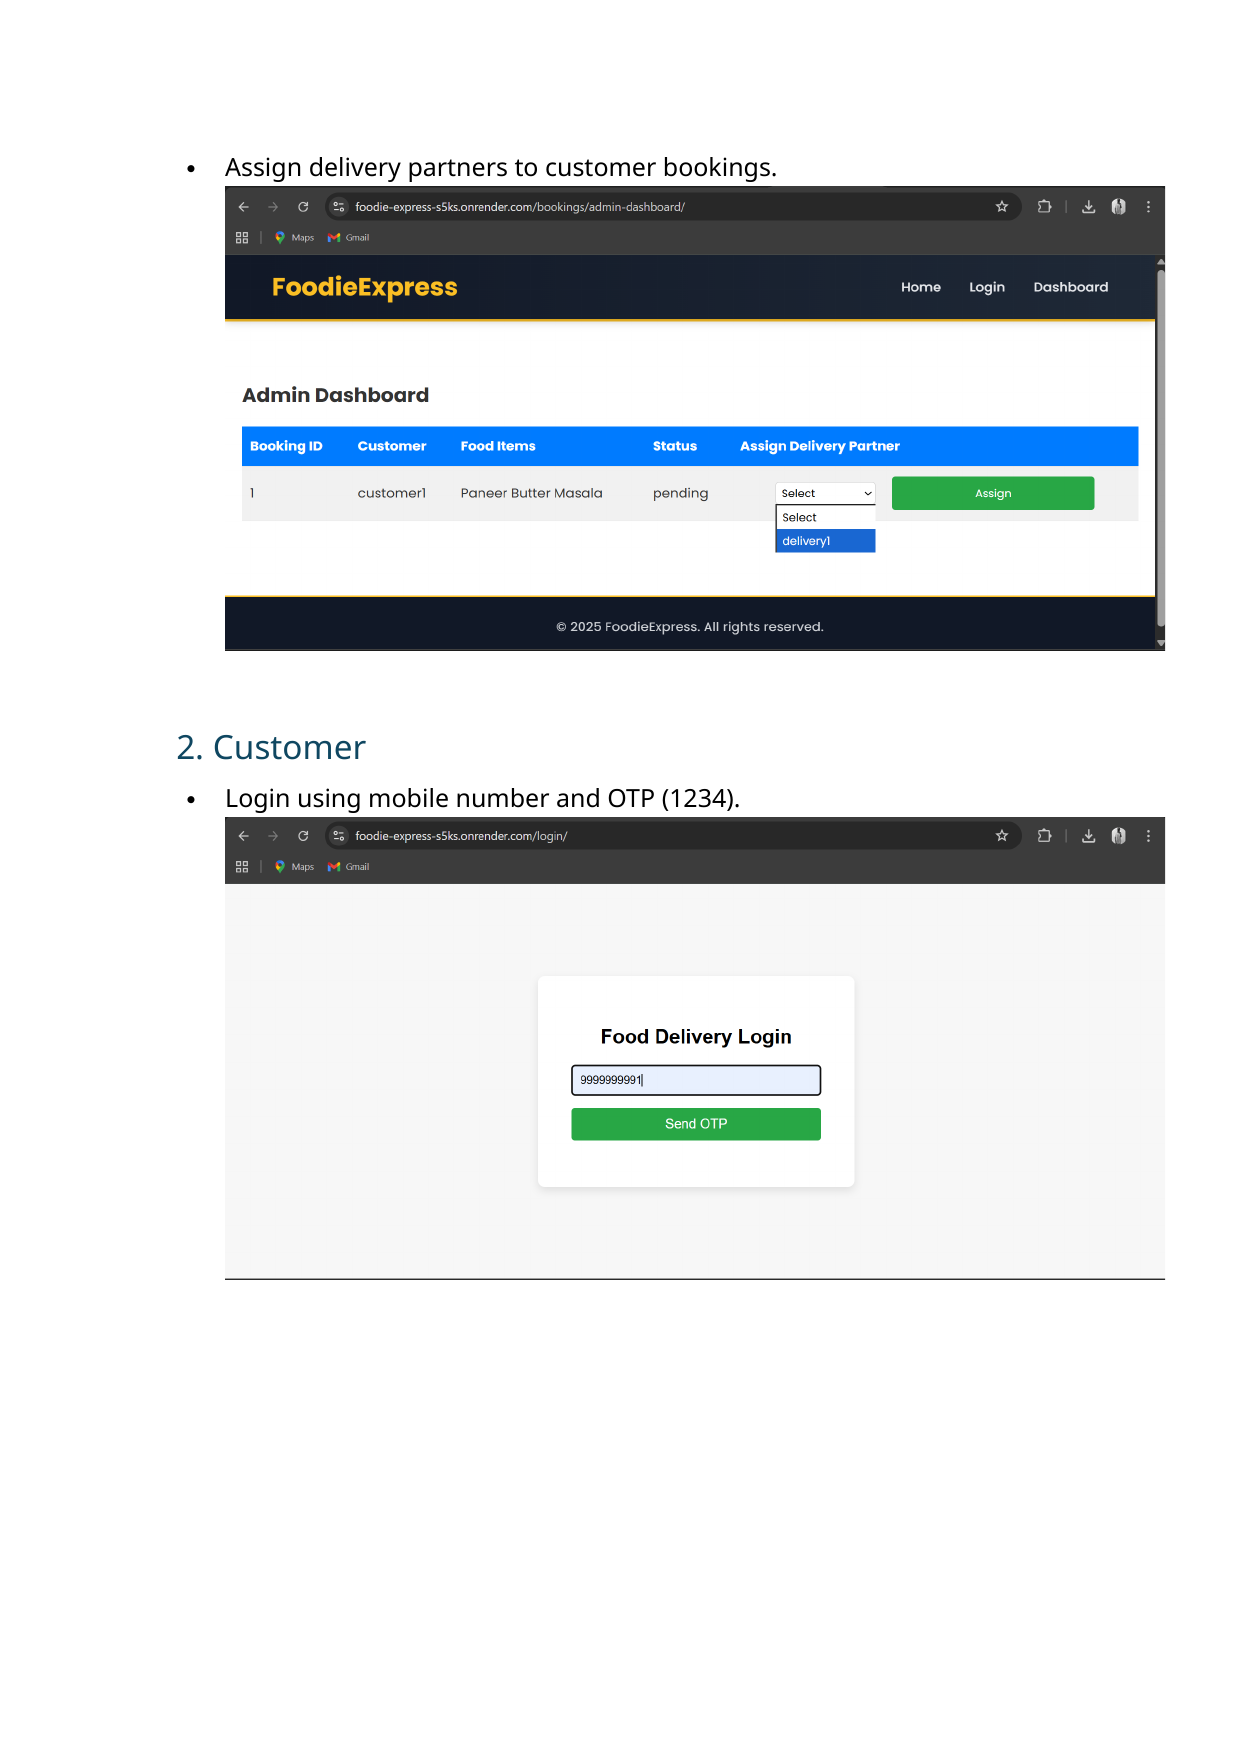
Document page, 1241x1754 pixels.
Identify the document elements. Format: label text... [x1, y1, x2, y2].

subtitle 2. Customer [150, 724, 1090, 769]
picture [225, 817, 1166, 1280]
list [187, 781, 1090, 1279]
picture [225, 186, 1166, 651]
